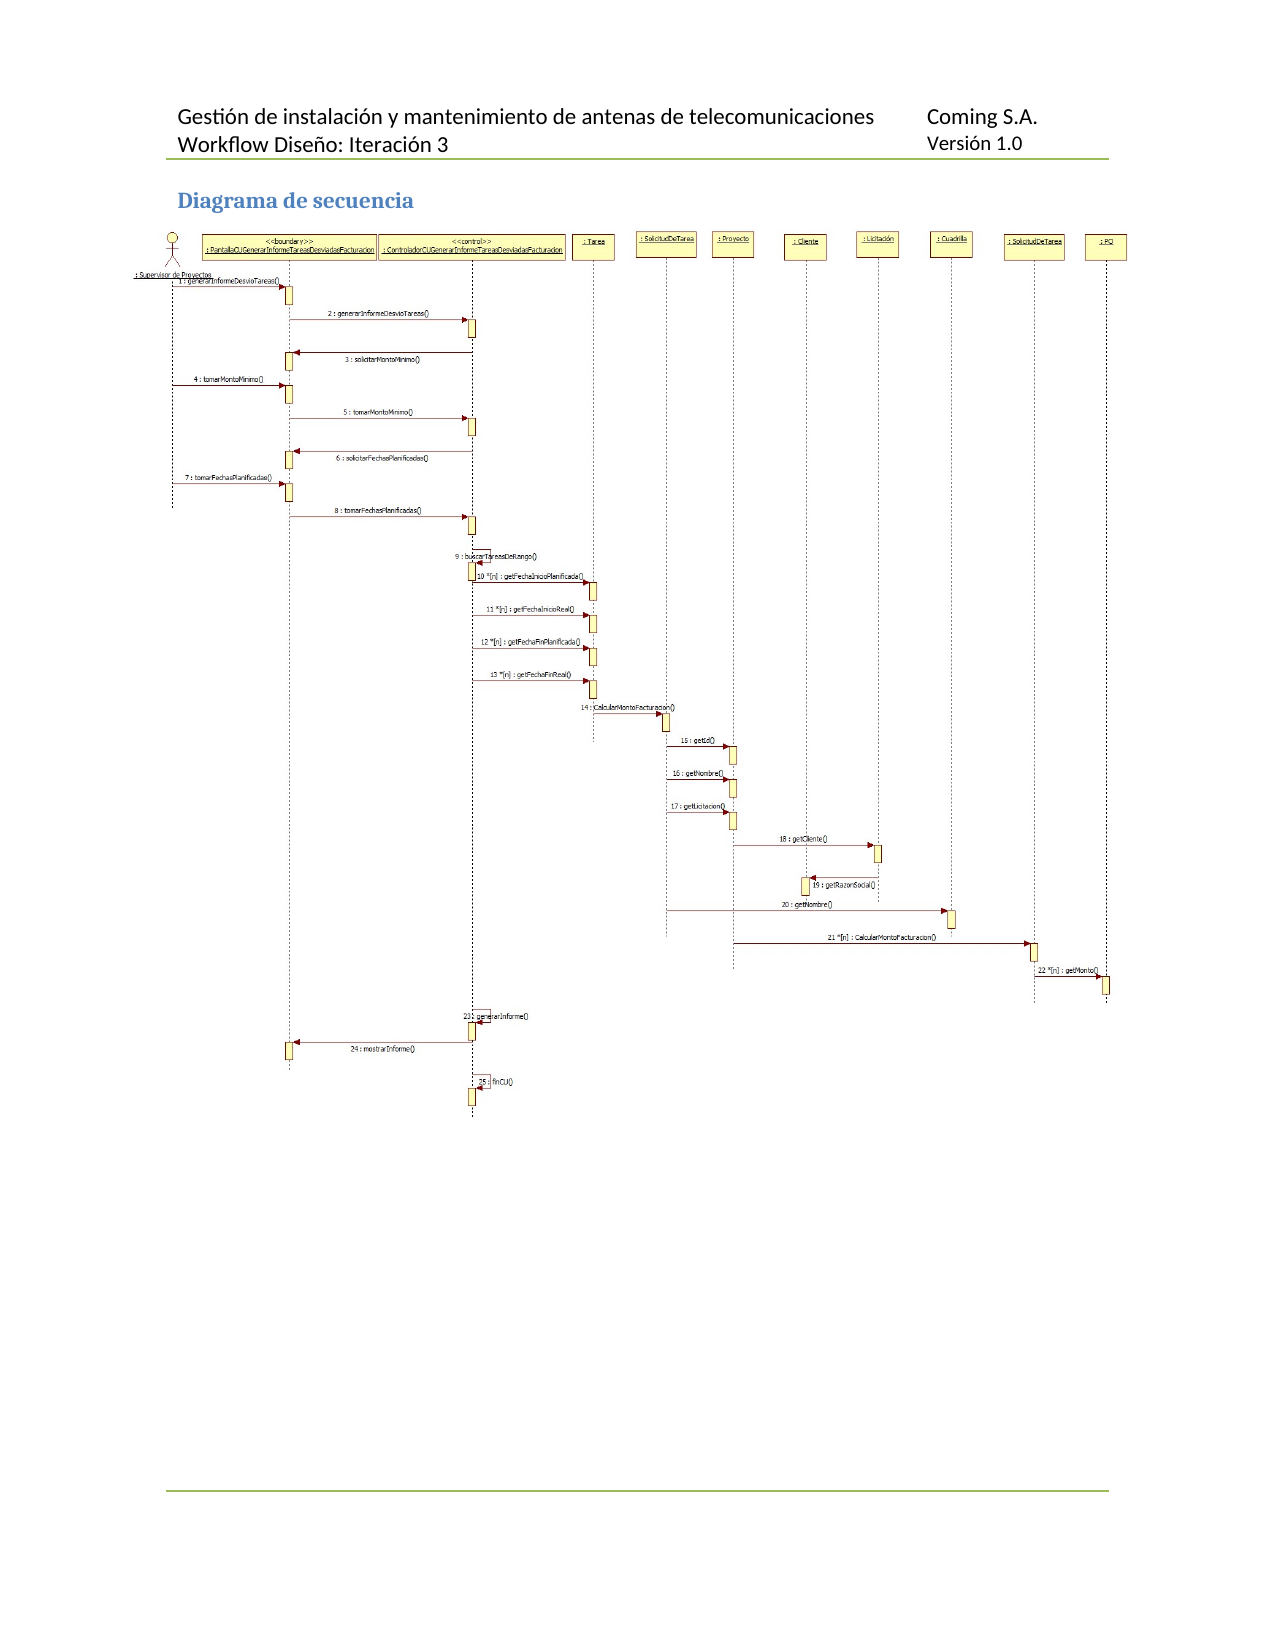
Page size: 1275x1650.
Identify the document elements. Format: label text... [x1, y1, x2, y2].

subtitle Diagrama de secuencia [177, 188, 1098, 214]
picture [118, 218, 1139, 1132]
